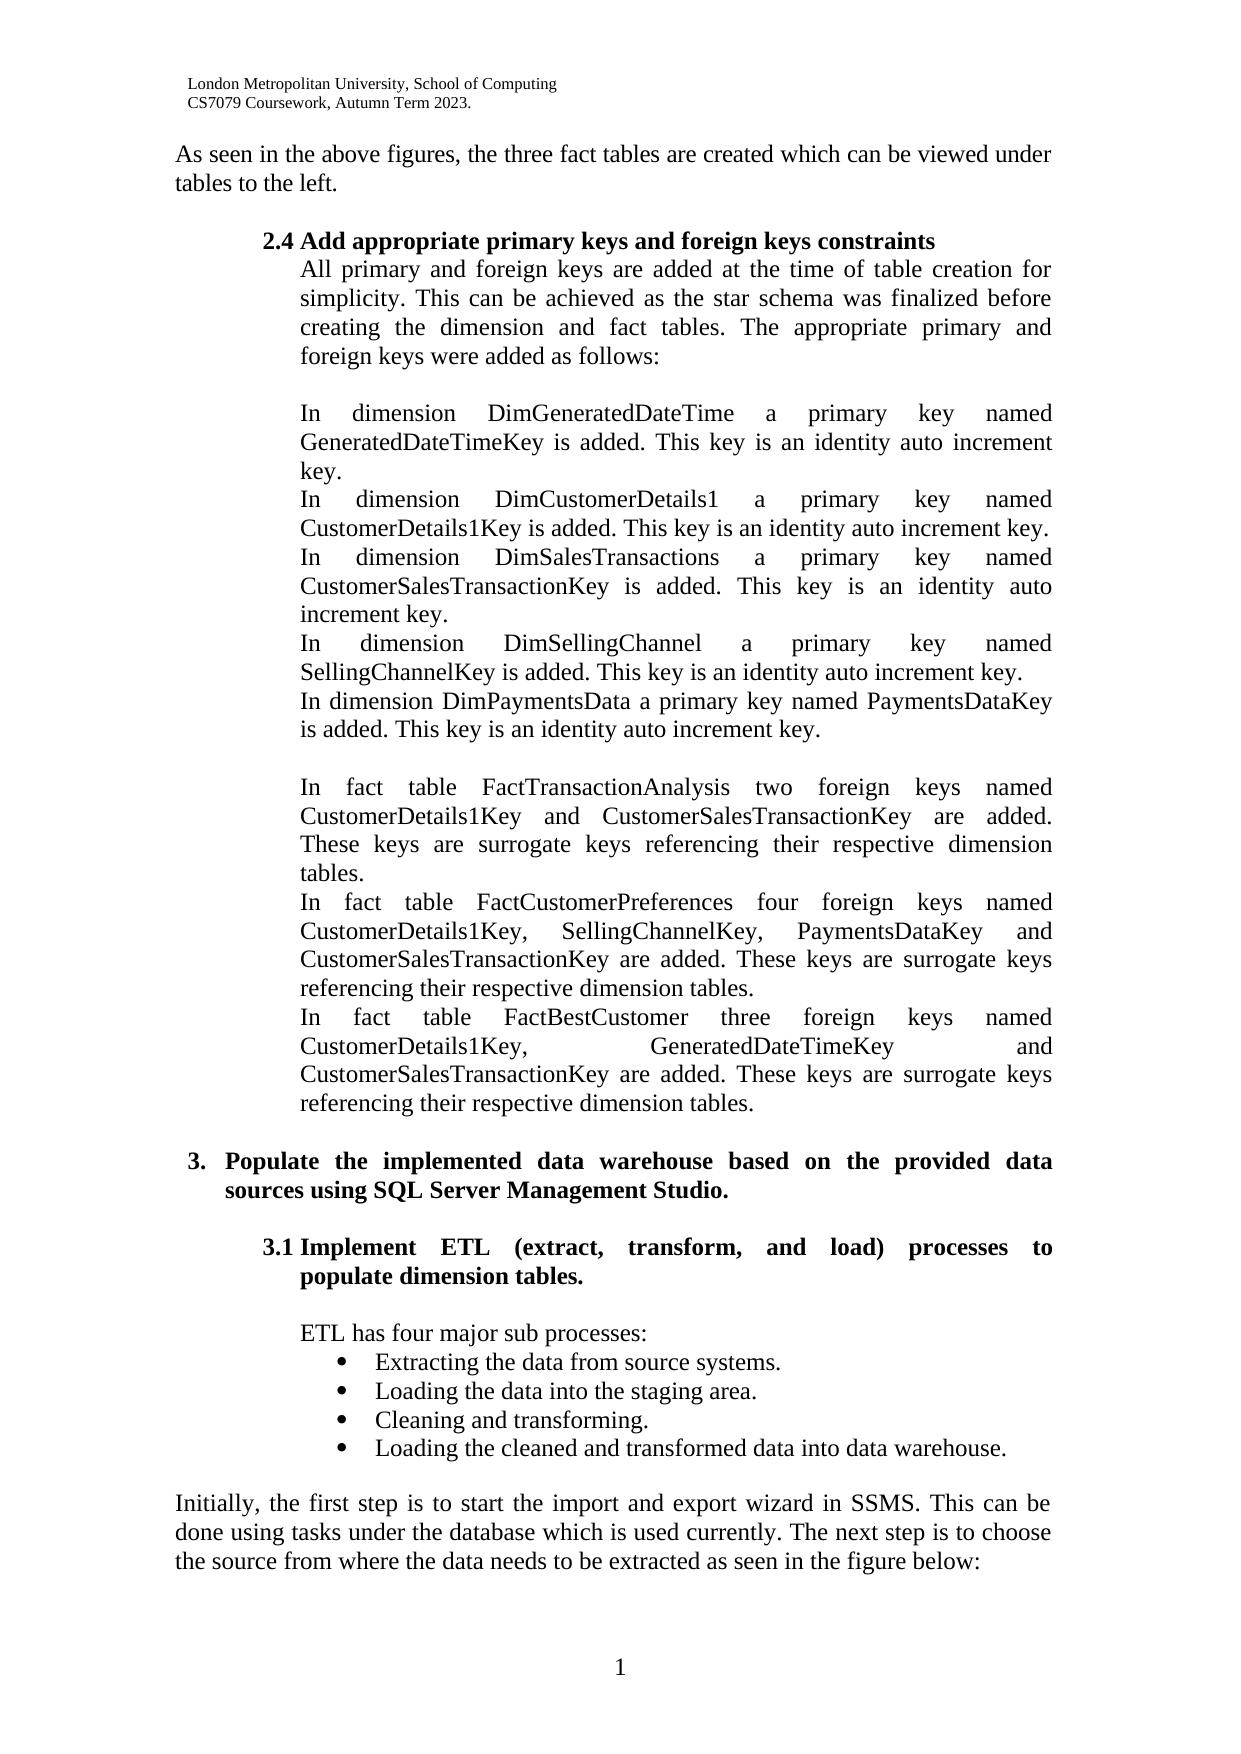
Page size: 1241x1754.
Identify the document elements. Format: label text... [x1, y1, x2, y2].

subtitle Populate the implemented data warehouse based on the provided data sources using SQL Server Management Studio. [187, 1146, 1053, 1203]
list In fact table FactCustomerPreferences four foreign keys named CustomerDetails1Key, SellingChannelKey, PaymentsDataKey and CustomerSalesTransactionKey are added. These keys are surrogate keys referencing their respective dimension tables. [300, 887, 1053, 1002]
list ETL has four major sub processes: [300, 1318, 1053, 1347]
list In dimension DimSalesTransactions a primary key named CustomerSalesTransactionKey is added. This key is an identity auto increment key. [300, 542, 1053, 628]
text Initially, the first step is to start the import and export wizard in SSMS. This can be done using tasks under the database which is used currently. The next step is to choose the source from where the data needs to be extracted as seen in the figure below: [175, 1488, 1053, 1575]
list In fact table FactTransactionAnalysis two foreign keys named CustomerDetails1Key and CustomerSalesTransactionKey are added. These keys are surrogate keys referencing their respective dimension tables. [300, 772, 1053, 887]
list Loading the data into the staging area. [337, 1376, 1053, 1405]
list Loading the cleaned and transformed data into data warehouse. [337, 1433, 1053, 1462]
list Implement ETL (extract, transform, and load) processes to populate dimension tables. [262, 1232, 1053, 1290]
list In dimension DimPaymentsData a primary key named PaymentsDataKey is added. This key is an identity auto increment key. [300, 686, 1053, 743]
list In dimension DimCustomerDetails1 a primary key named CustomerDetails1Key is added. This key is an identity auto increment key. [300, 484, 1053, 542]
list Add appropriate primary keys and foreign keys constraints [262, 226, 1053, 254]
list All primary and foreign keys are added at the time of table creation for simplicity. This can be achieved as the star schema was finalized before creating the dimension and fact tables. The appropriate primary and foreign keys were added as follows: [300, 254, 1053, 369]
list In fact table FactBestCustomer three foreign keys named CustomerDetails1Key, GeneratedDateTimeKey and CustomerSalesTransactionKey are added. These keys are surrogate keys referencing their respective dimension tables. [300, 1002, 1053, 1117]
text As seen in the above figures, the three fact tables are created which can be viewed under tables to the left. [175, 139, 1053, 197]
list Extracting the data from source systems. [337, 1347, 1053, 1376]
list In dimension DimSellingChannel a primary key named SellingChannelKey is added. This key is an identity auto increment key. [300, 628, 1053, 686]
list In dimension DimGeneratedDateTime a primary key named GeneratedDateTimeKey is added. This key is an identity auto increment key. [300, 398, 1053, 484]
list Cleaning and transforming. [337, 1405, 1053, 1433]
